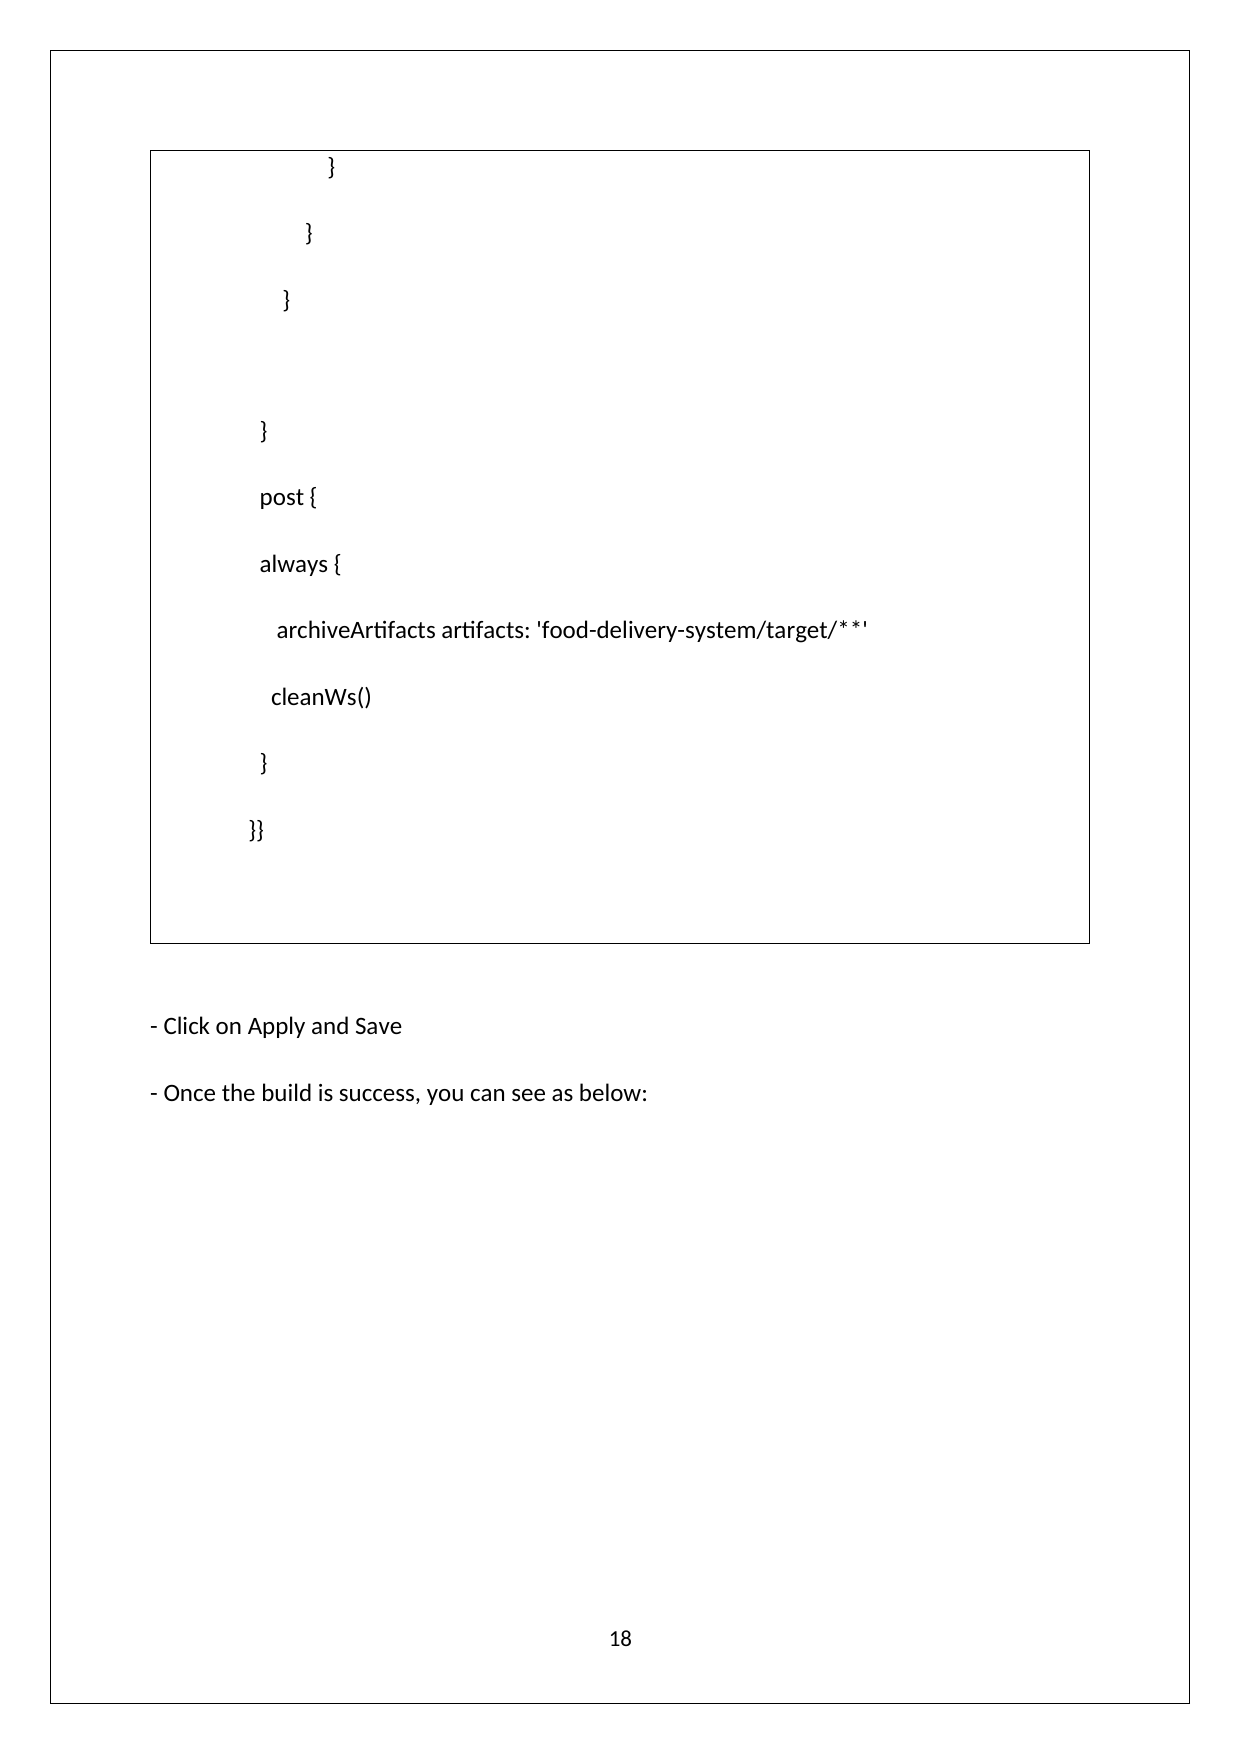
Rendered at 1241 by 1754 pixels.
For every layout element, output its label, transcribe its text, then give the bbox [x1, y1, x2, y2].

text - Click on Apply and Save [150, 1010, 1090, 1041]
text - Once the build is success, you can see as below: [150, 1077, 1090, 1107]
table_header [151, 151, 1089, 943]
